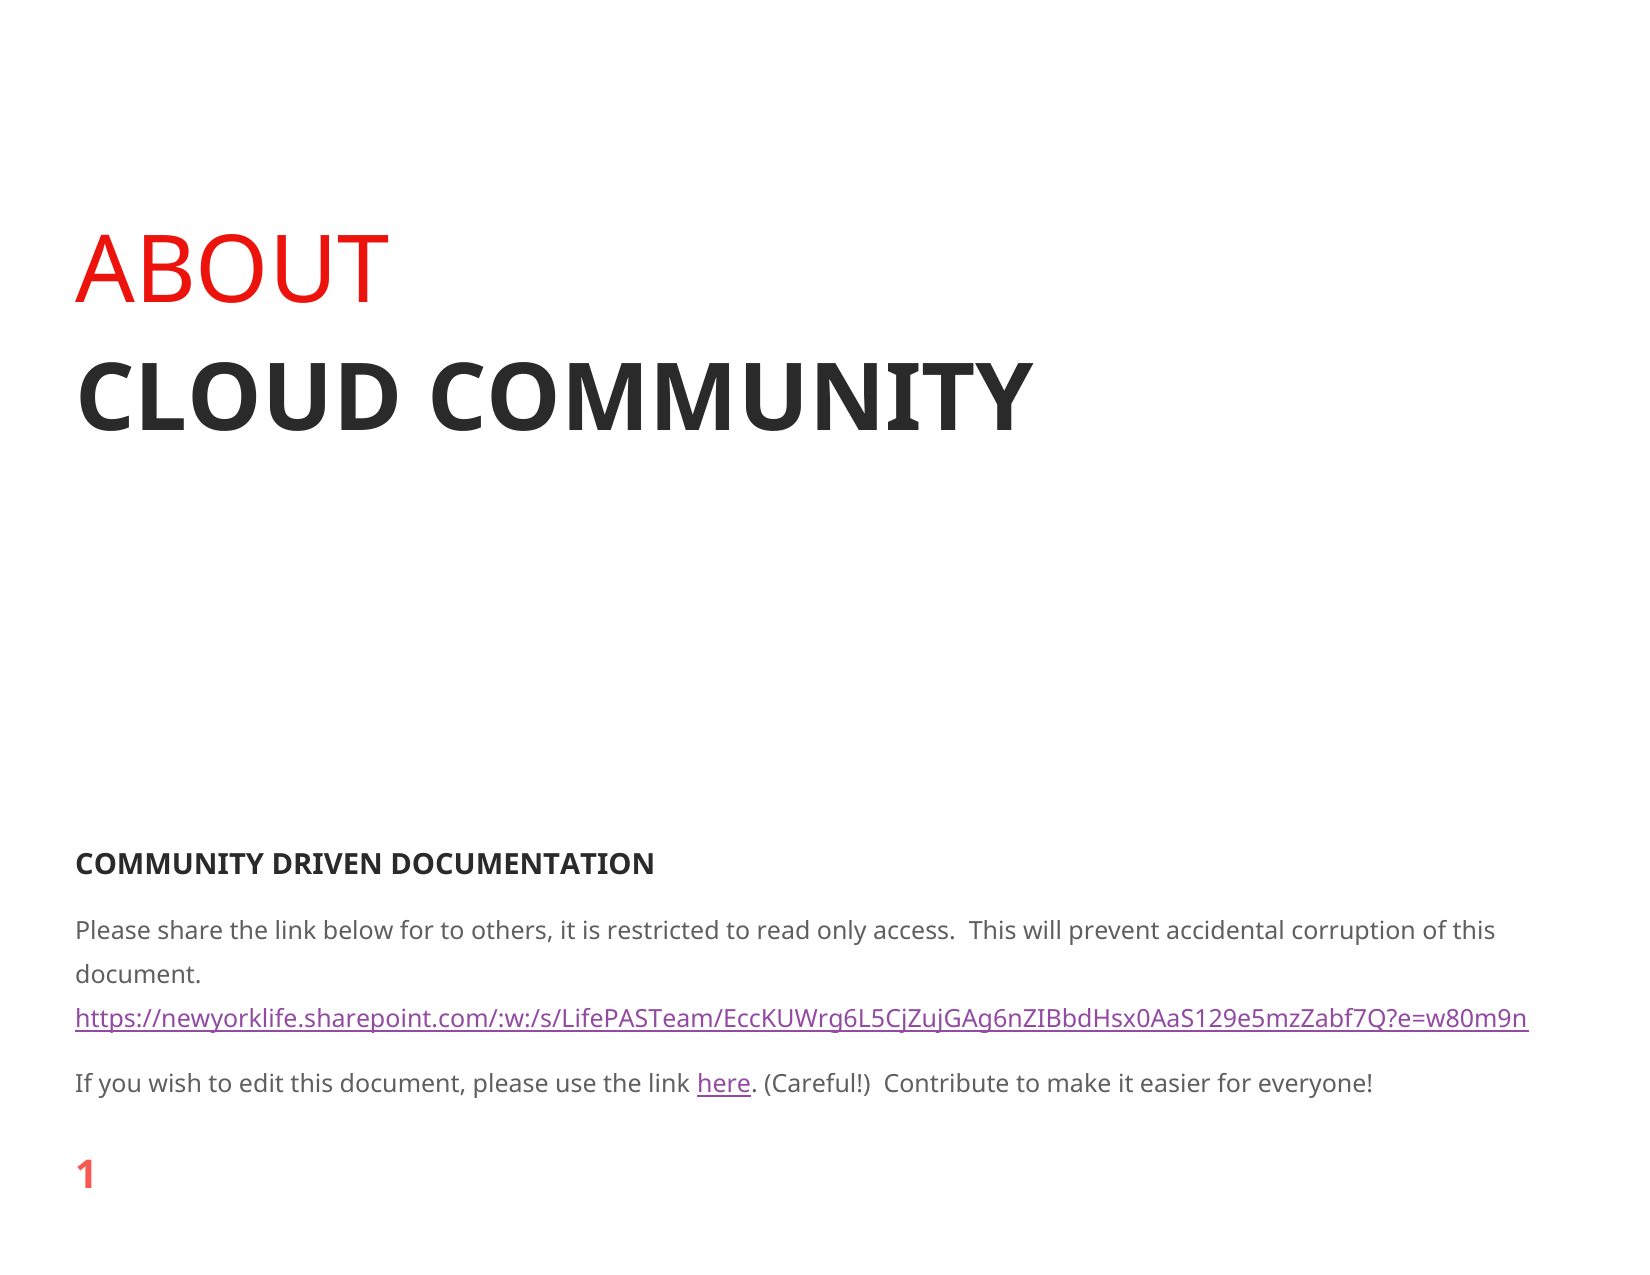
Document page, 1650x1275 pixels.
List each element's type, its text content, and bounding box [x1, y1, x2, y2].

subtitle About Cloud Community [75, 203, 1575, 458]
text Please share the link below for to others, it is restricted to read only access. This will prevent accidental corruption of this document. https://newyorklife.sharepoint.com/:w:/s/LifePASTeam/EccKUWrg6L5CjZujGAg6nZIBbdHsx0AaS129e5mzZabf7Q?e=w80m9n [75, 912, 1575, 1035]
subtitle Community Driven Documentation [75, 843, 1575, 883]
text If you wish to edit this document, please use the link here. (Careful!) Contribute to make it easier for everyone! [75, 1066, 1575, 1100]
